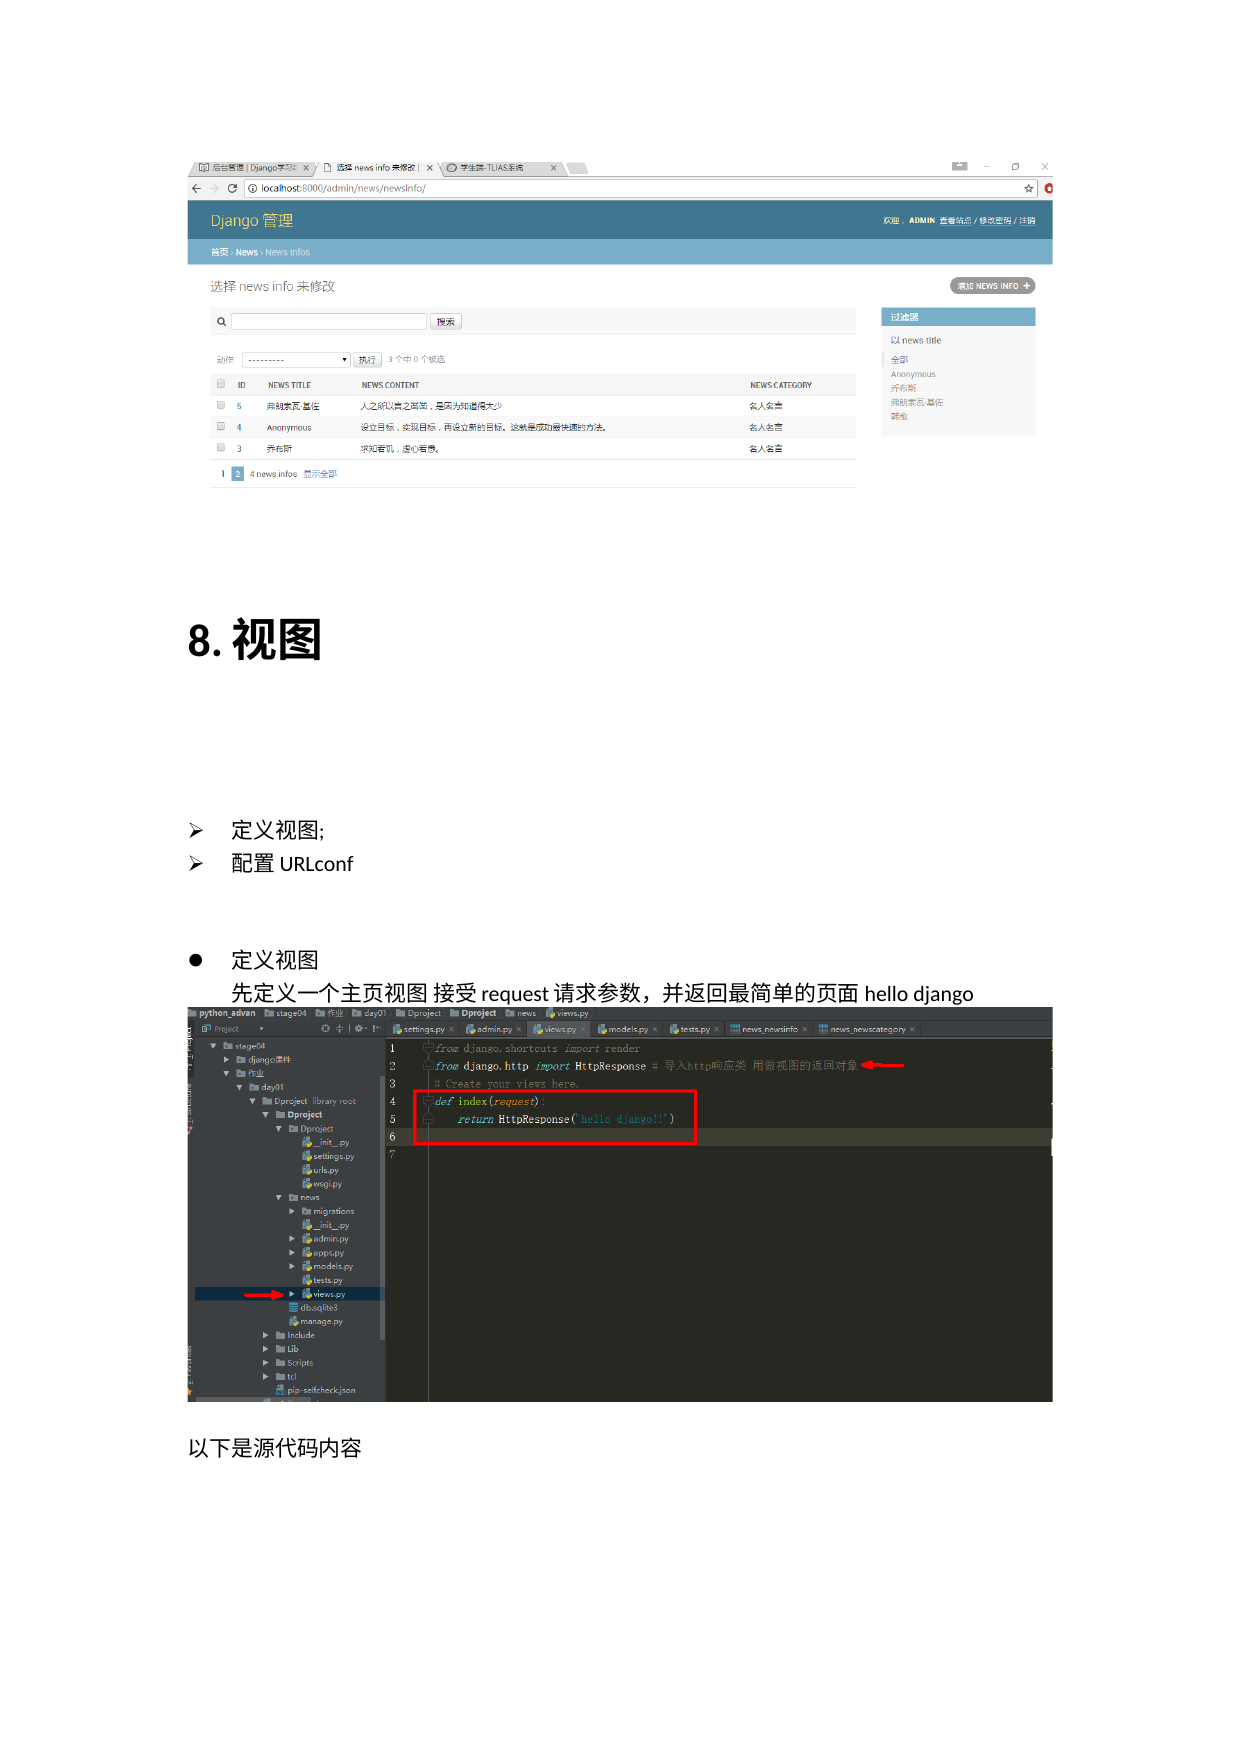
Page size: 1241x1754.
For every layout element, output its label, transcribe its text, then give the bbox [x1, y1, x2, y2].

list 定义视图; [187, 813, 1053, 845]
picture [187, 1007, 1053, 1402]
list 配置URLconf [187, 845, 1053, 878]
list 先定义一个主页视图 接受request请求参数，并返回最简单的页面 hello django [231, 975, 1053, 1007]
subtitle 视图 [187, 587, 1053, 685]
list 定义视图 [187, 943, 1053, 975]
text 以下是源代码内容 [187, 1430, 1053, 1463]
picture [187, 162, 1053, 503]
